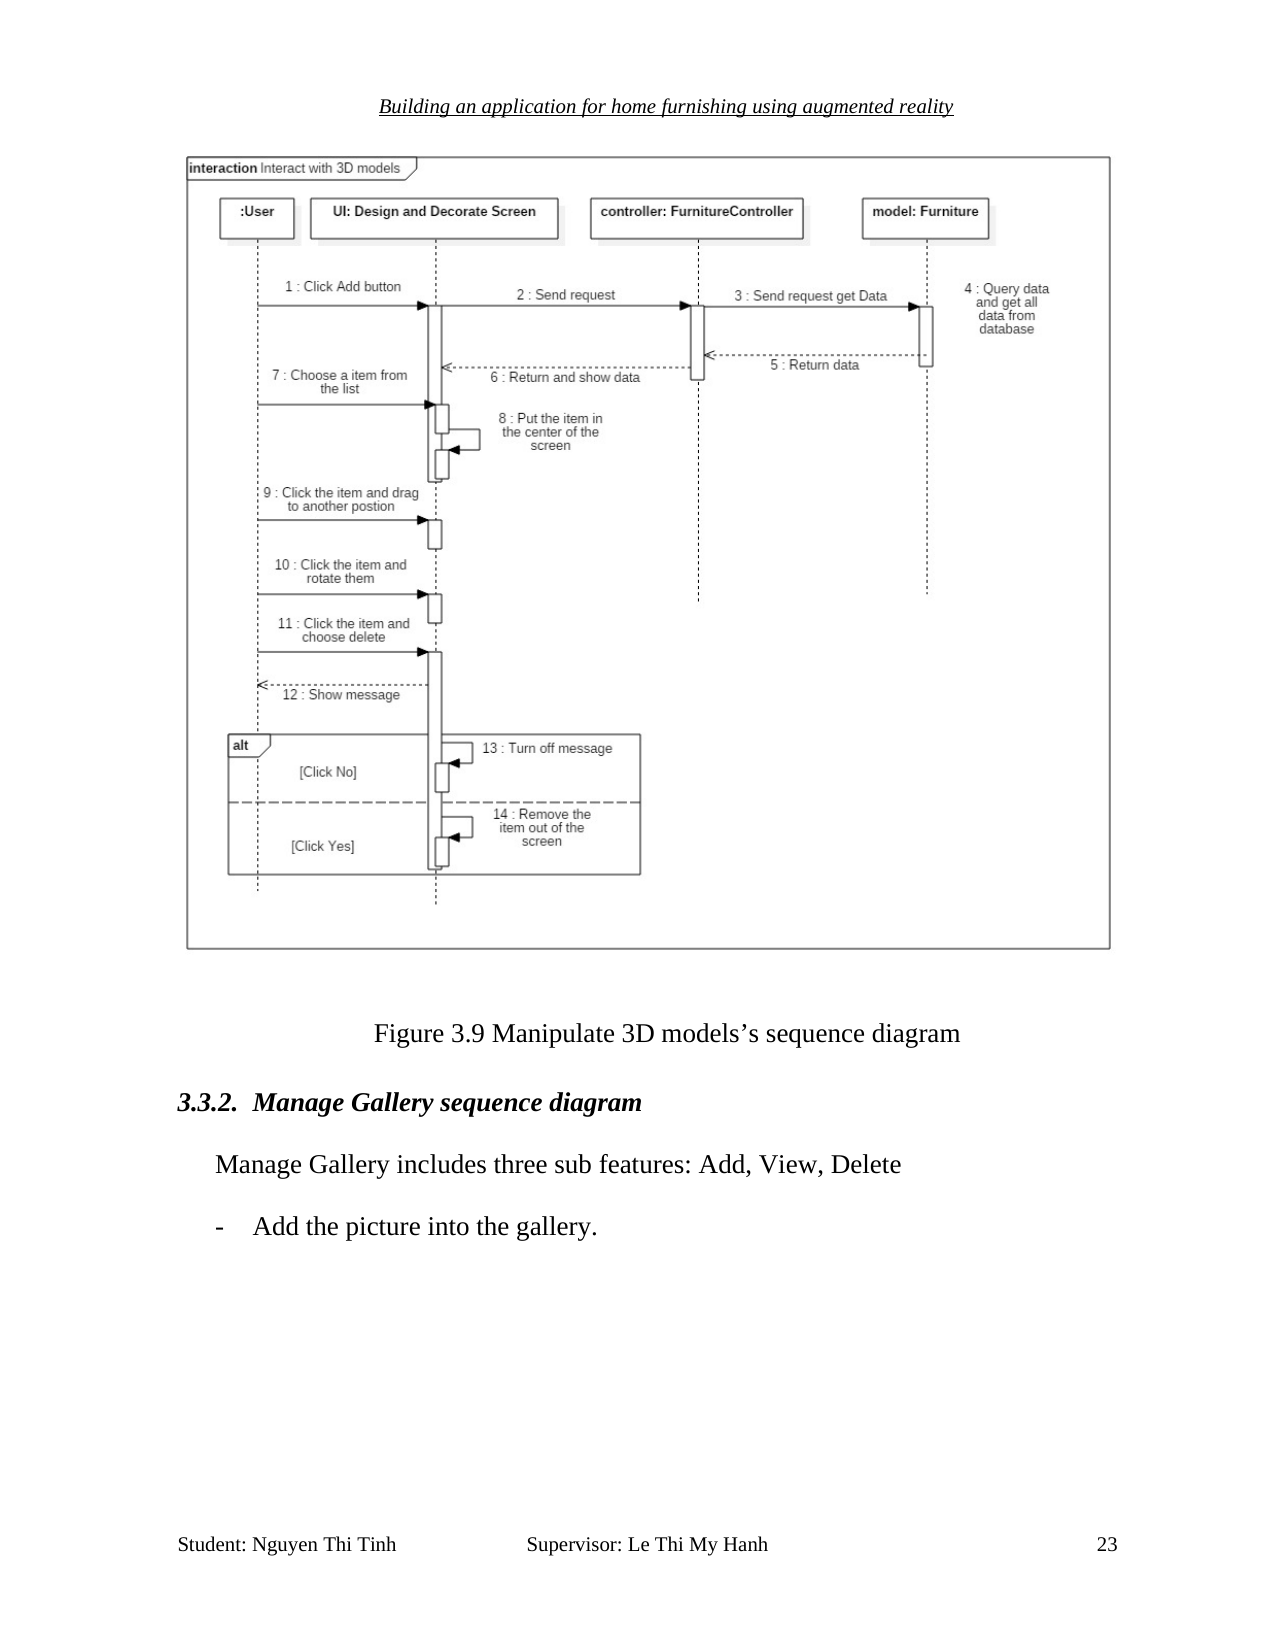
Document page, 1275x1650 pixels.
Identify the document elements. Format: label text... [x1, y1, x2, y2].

text Figure 3.9 Manipulate 3D models’s sequence diagram [177, 1017, 1157, 1048]
list Manage Gallery sequence diagram [177, 1086, 1120, 1117]
list Add the picture into the gallery. [215, 1210, 1120, 1242]
text Manage Gallery includes three sub features: Add, View, Delete [177, 1148, 1120, 1179]
picture [177, 147, 1151, 990]
